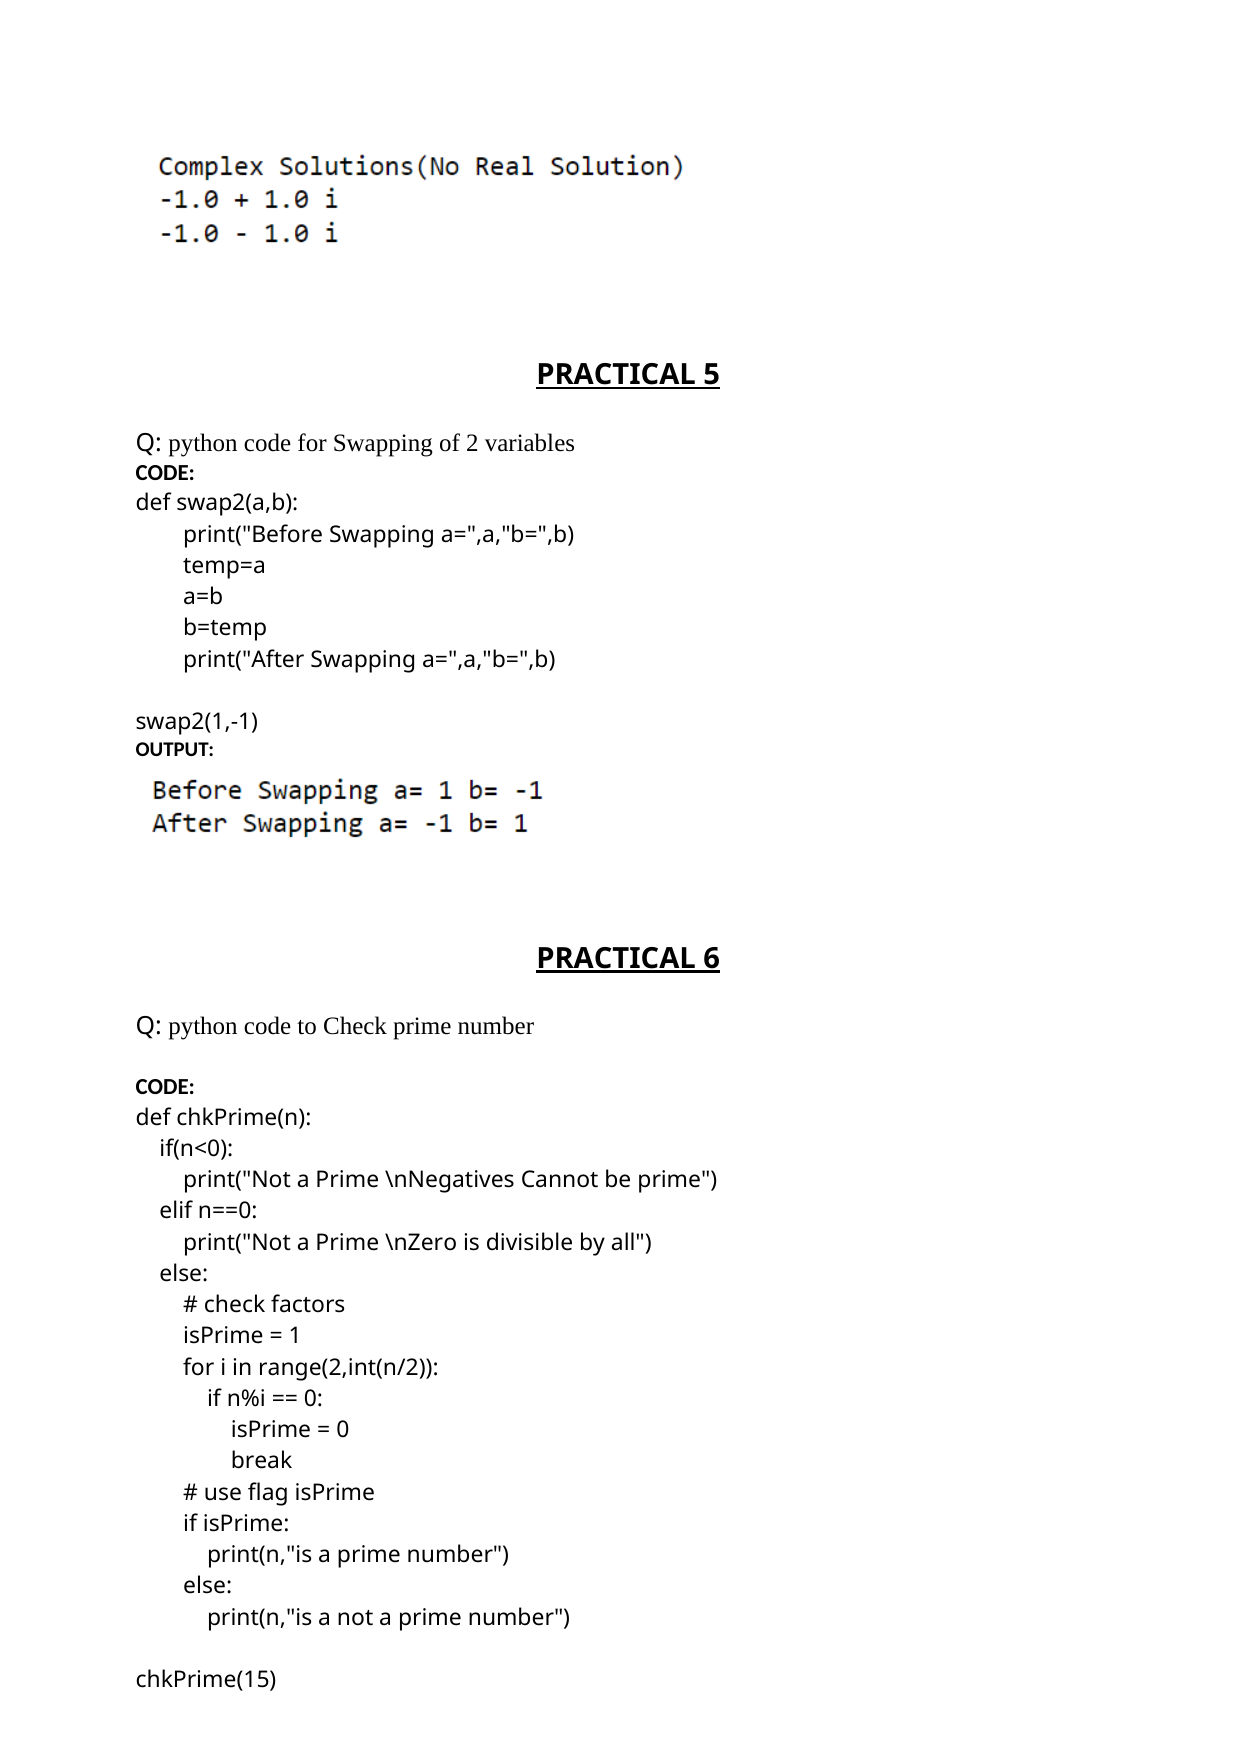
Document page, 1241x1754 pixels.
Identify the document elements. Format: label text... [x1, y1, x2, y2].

text a=b [135, 580, 1105, 611]
text print("Before Swapping a=",a,"b=",b) [135, 517, 1105, 549]
text PRACTICAL 6 [151, 937, 1105, 977]
text Q: python code to Check prime number [135, 1008, 1105, 1042]
text isPrime = 0 [135, 1413, 1105, 1444]
text # use flag isPrime [135, 1476, 1105, 1507]
text break [135, 1444, 1105, 1476]
text chkPrime(15) [135, 1663, 1105, 1694]
text def chkPrime(n): [135, 1101, 1105, 1132]
text PRACTICAL 5 [151, 353, 1105, 393]
text for i in range(2,int(n/2)): [135, 1351, 1105, 1382]
text else: [135, 1569, 1105, 1601]
text if isPrime: [135, 1507, 1105, 1538]
text temp=a [135, 549, 1105, 580]
text print(n,"is a prime number") [135, 1538, 1105, 1569]
text b=temp [135, 611, 1105, 642]
text else: [135, 1257, 1105, 1288]
picture [135, 141, 716, 265]
text CODE: [135, 1072, 1105, 1101]
text swap2(1,-1) [135, 705, 1105, 736]
picture [135, 761, 588, 860]
text if(n<0): [135, 1132, 1105, 1163]
text print("After Swapping a=",a,"b=",b) [135, 642, 1105, 674]
text if n%i == 0: [135, 1382, 1105, 1413]
text # check factors [135, 1288, 1105, 1319]
text isPrime = 1 [135, 1319, 1105, 1351]
text def swap2(a,b): [135, 486, 1105, 517]
text print("Not a Prime \nNegatives Cannot be prime") [135, 1163, 1105, 1194]
text CODE: [135, 458, 1105, 486]
text print(n,"is a not a prime number") [135, 1601, 1105, 1632]
text elif n==0: [135, 1194, 1105, 1226]
text print("Not a Prime \nZero is divisible by all") [135, 1226, 1105, 1257]
text OUTPUT: [135, 736, 1105, 762]
text Q: python code for Swapping of 2 variables [135, 424, 1105, 458]
